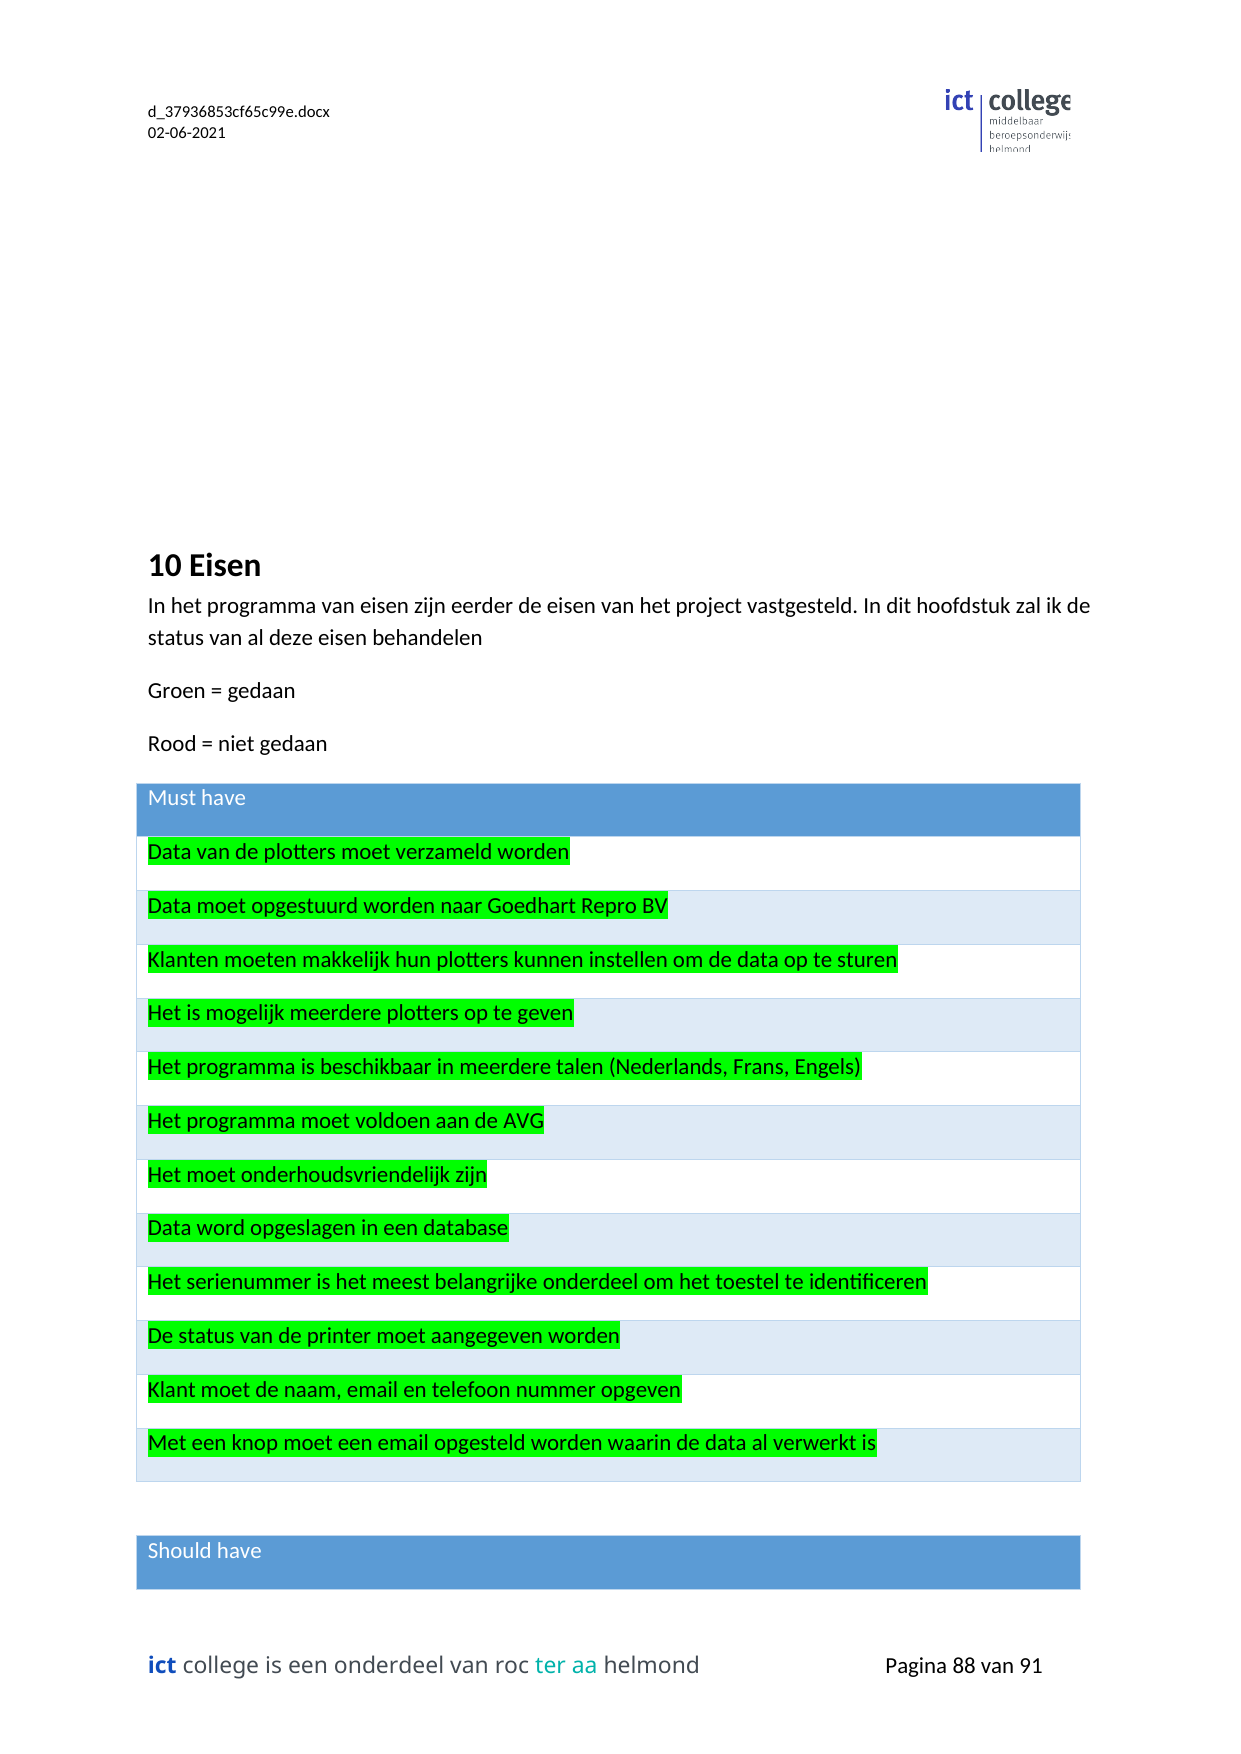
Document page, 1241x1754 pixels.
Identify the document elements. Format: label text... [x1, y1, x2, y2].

table_header Should have [137, 1536, 1080, 1589]
table_cell Klant moet de naam, email en telefoon nummer opgeven [137, 1375, 1080, 1427]
table_header Must have [137, 784, 1080, 836]
table_cell Data moet opgestuurd worden naar Goedhart Repro BV [137, 891, 1080, 944]
text Rood = niet gedaan [148, 729, 1093, 757]
picture [945, 89, 1071, 152]
text In het programma van eisen zijn eerder de eisen van het project vastgesteld. In dit hoofdstuk zal ik de status van al deze eisen behandelen [148, 591, 1093, 651]
table_cell Data van de plotters moet verzameld worden [137, 837, 1080, 890]
text Groen = gedaan [148, 676, 1093, 704]
table_cell Het moet onderhoudsvriendelijk zijn [137, 1160, 1080, 1212]
table_cell Het is mogelijk meerdere plotters op te geven [137, 999, 1080, 1051]
table_cell Data word opgeslagen in een database [137, 1214, 1080, 1266]
table_cell Klanten moeten makkelijk hun plotters kunnen instellen om de data op te sturen [137, 945, 1080, 997]
table_cell Het programma is beschikbaar in meerdere talen (Nederlands, Frans, Engels) [137, 1052, 1080, 1105]
table_cell Het programma moet voldoen aan de AVG [137, 1106, 1080, 1159]
table_cell Met een knop moet een email opgesteld worden waarin de data al verwerkt is [137, 1429, 1080, 1481]
table_cell Het serienummer is het meest belangrijke onderdeel om het toestel te identificeren [137, 1267, 1080, 1320]
subtitle 10 Eisen [148, 544, 1093, 585]
table_cell De status van de printer moet aangegeven worden [137, 1321, 1080, 1374]
